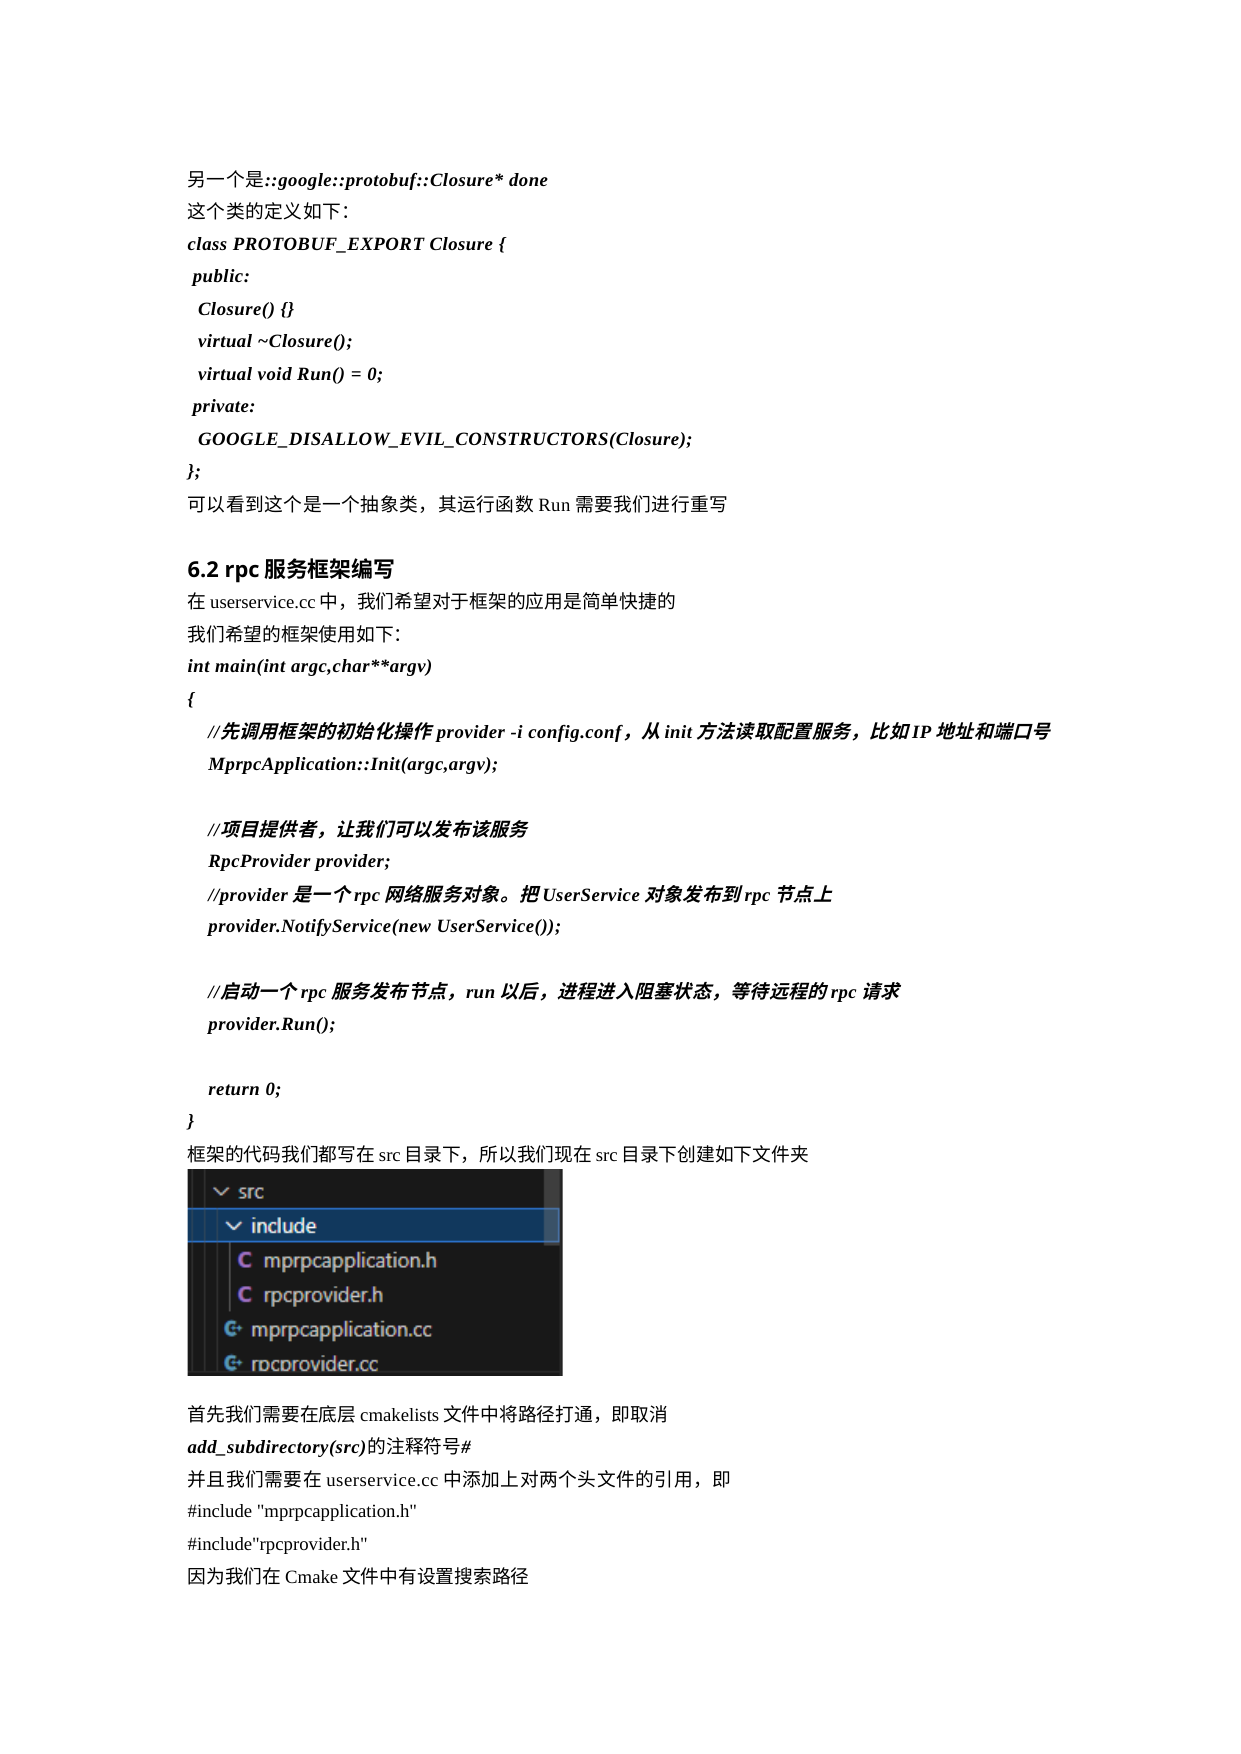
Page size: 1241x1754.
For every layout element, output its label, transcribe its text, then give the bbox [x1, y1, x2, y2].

text class PROTOBUF_EXPORT Closure { [187, 227, 1053, 259]
text #include"rpcprovider.h" [187, 1527, 1053, 1559]
text //项目提供者，让我们可以发布该服务 [187, 812, 1053, 844]
text add_subdirectory(src)的注释符号# [187, 1429, 1053, 1462]
text 并且我们需要在userservice.cc中添加上对两个头文件的引用，即 [187, 1462, 1053, 1494]
text private: [187, 389, 1053, 422]
text //provider是一个rpc网络服务对象。把UserService对象发布到rpc节点上 [187, 877, 1053, 909]
text 可以看到这个是一个抽象类，其运行函数Run需要我们进行重写 [187, 487, 1053, 519]
text virtual void Run() = 0; [187, 357, 1053, 389]
text RpcProvider provider; [187, 844, 1053, 877]
text provider.Run(); [187, 1007, 1053, 1039]
text 另一个是::google::protobuf::Closure* done 这个类的定义如下： [187, 162, 1053, 227]
text provider.NotifyService(new UserService()); [187, 909, 1053, 942]
text 在userservice.cc中，我们希望对于框架的应用是简单快捷的 [187, 584, 1053, 617]
text return 0; [187, 1072, 1053, 1104]
text { [187, 682, 1053, 714]
text //启动一个rpc服务发布节点，run以后，进程进入阻塞状态，等待远程的rpc请求 [187, 974, 1053, 1007]
text virtual ~Closure(); [187, 324, 1053, 357]
text #include "mprpcapplication.h" [187, 1494, 1053, 1527]
text public: [187, 259, 1053, 292]
text 框架的代码我们都写在src目录下，所以我们现在src目录下创建如下文件夹 [187, 1137, 1053, 1169]
text } [187, 1104, 1053, 1137]
text 我们希望的框架使用如下： [187, 617, 1053, 649]
text int main(int argc,char**argv) [187, 649, 1053, 682]
text 因为我们在Cmake文件中有设置搜索路径 [187, 1559, 1053, 1592]
text GOOGLE_DISALLOW_EVIL_CONSTRUCTORS(Closure); [187, 422, 1053, 454]
picture [187, 1169, 563, 1376]
text }; [187, 454, 1053, 487]
text 首先我们需要在底层cmakelists文件中将路径打通，即取消 [187, 1397, 1053, 1429]
text MprpcApplication::Init(argc,argv); [187, 747, 1053, 779]
text //先调用框架的初始化操作 provider -i config.conf，从init方法读取配置服务，比如IP地址和端口号 [187, 714, 1053, 747]
text Closure() {} [187, 292, 1053, 324]
subtitle 6.2 rpc服务框架编写 [187, 552, 1053, 584]
